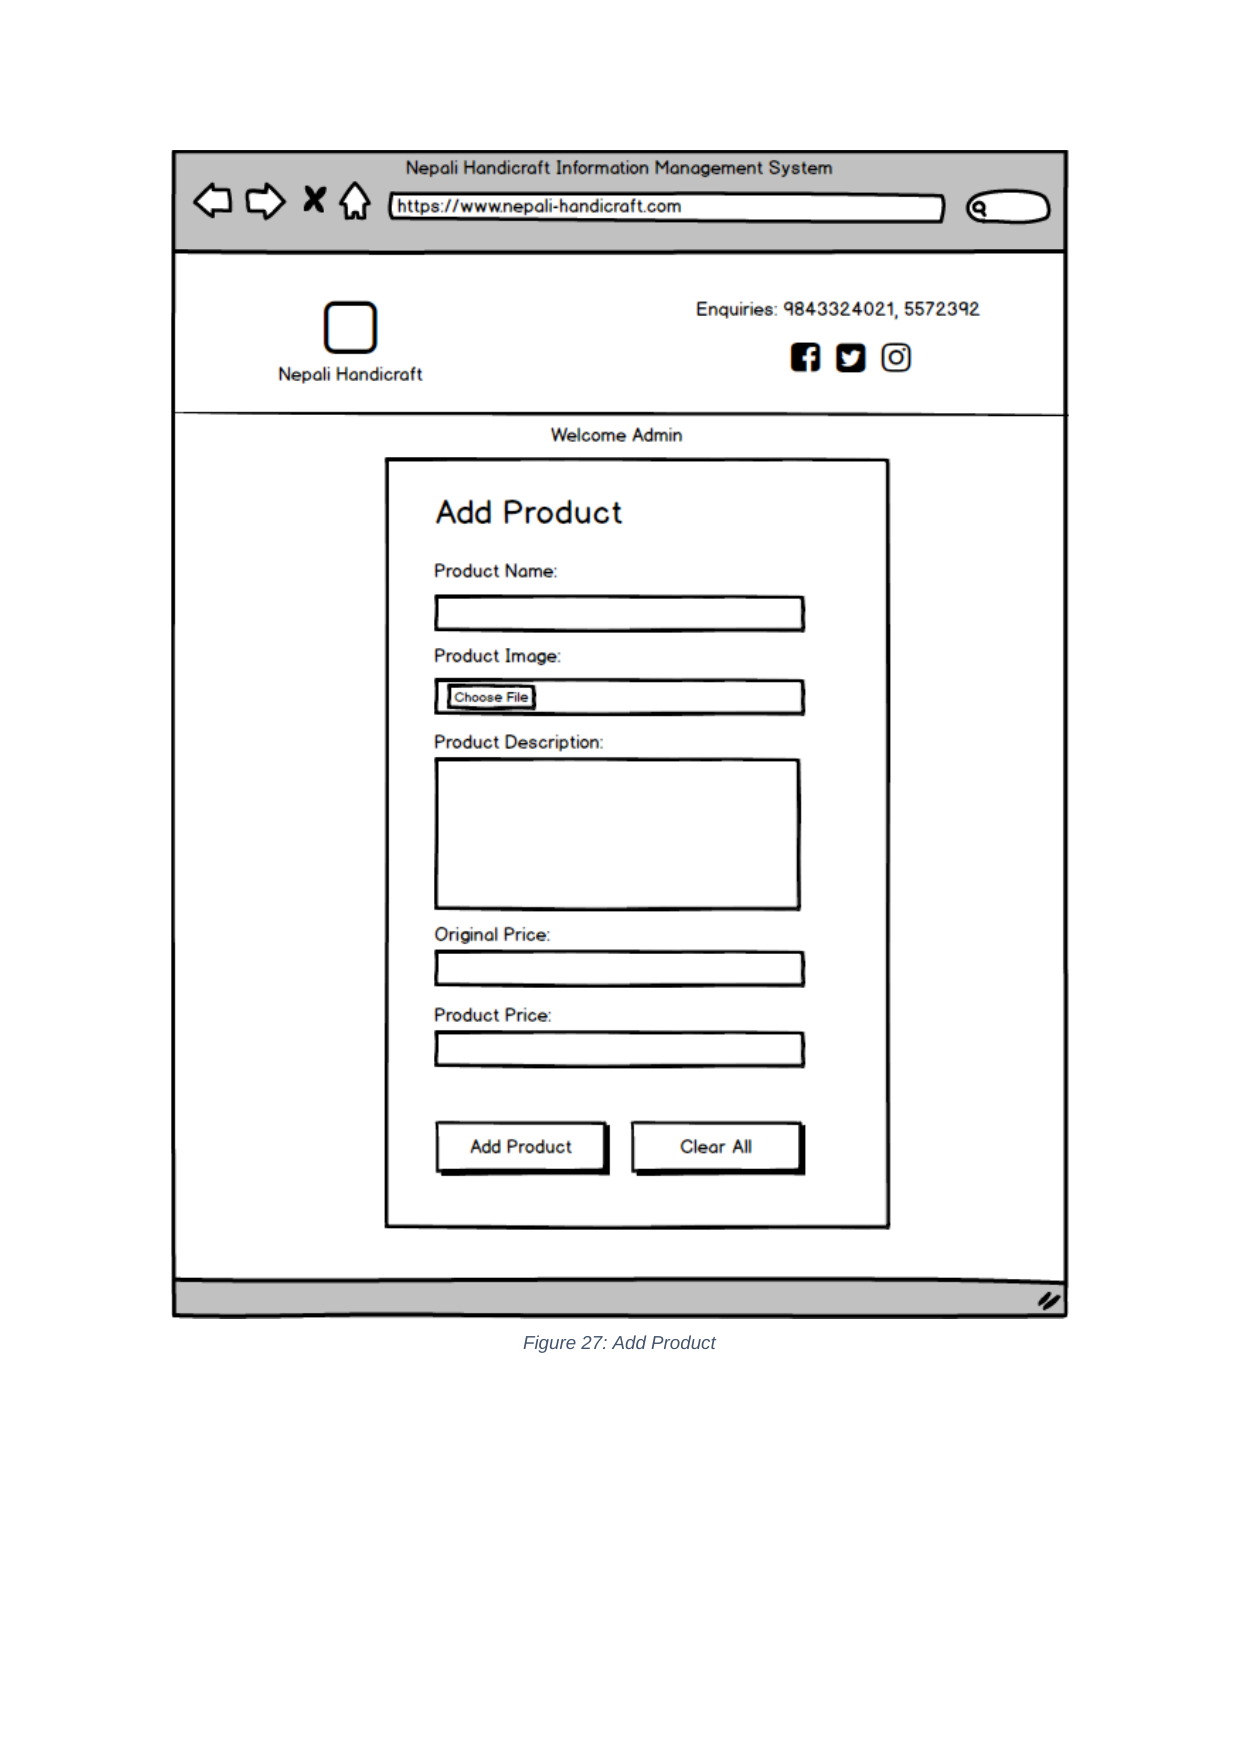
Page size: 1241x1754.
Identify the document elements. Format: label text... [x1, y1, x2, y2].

picture [171, 150, 1069, 1319]
